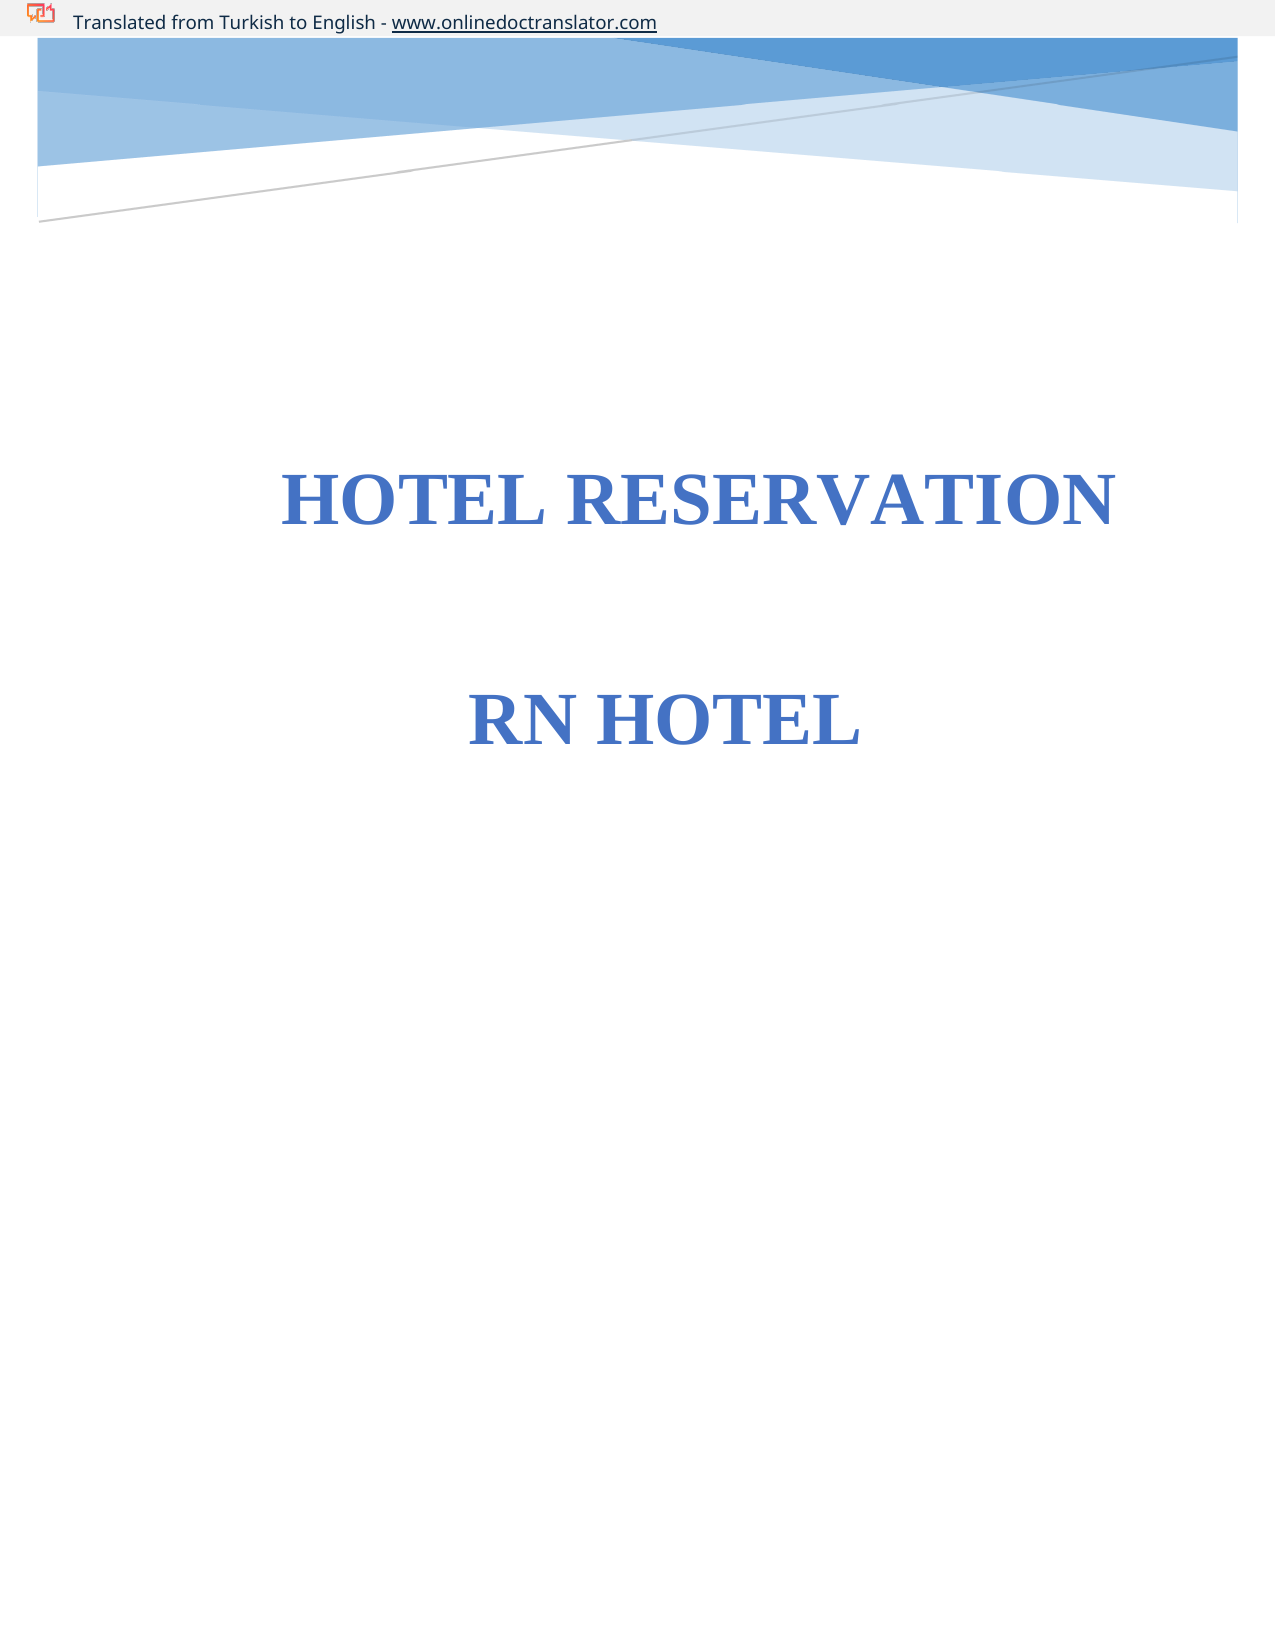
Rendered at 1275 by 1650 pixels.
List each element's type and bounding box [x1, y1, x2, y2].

picture [15, 0, 67, 30]
picture [37, 37, 1238, 238]
